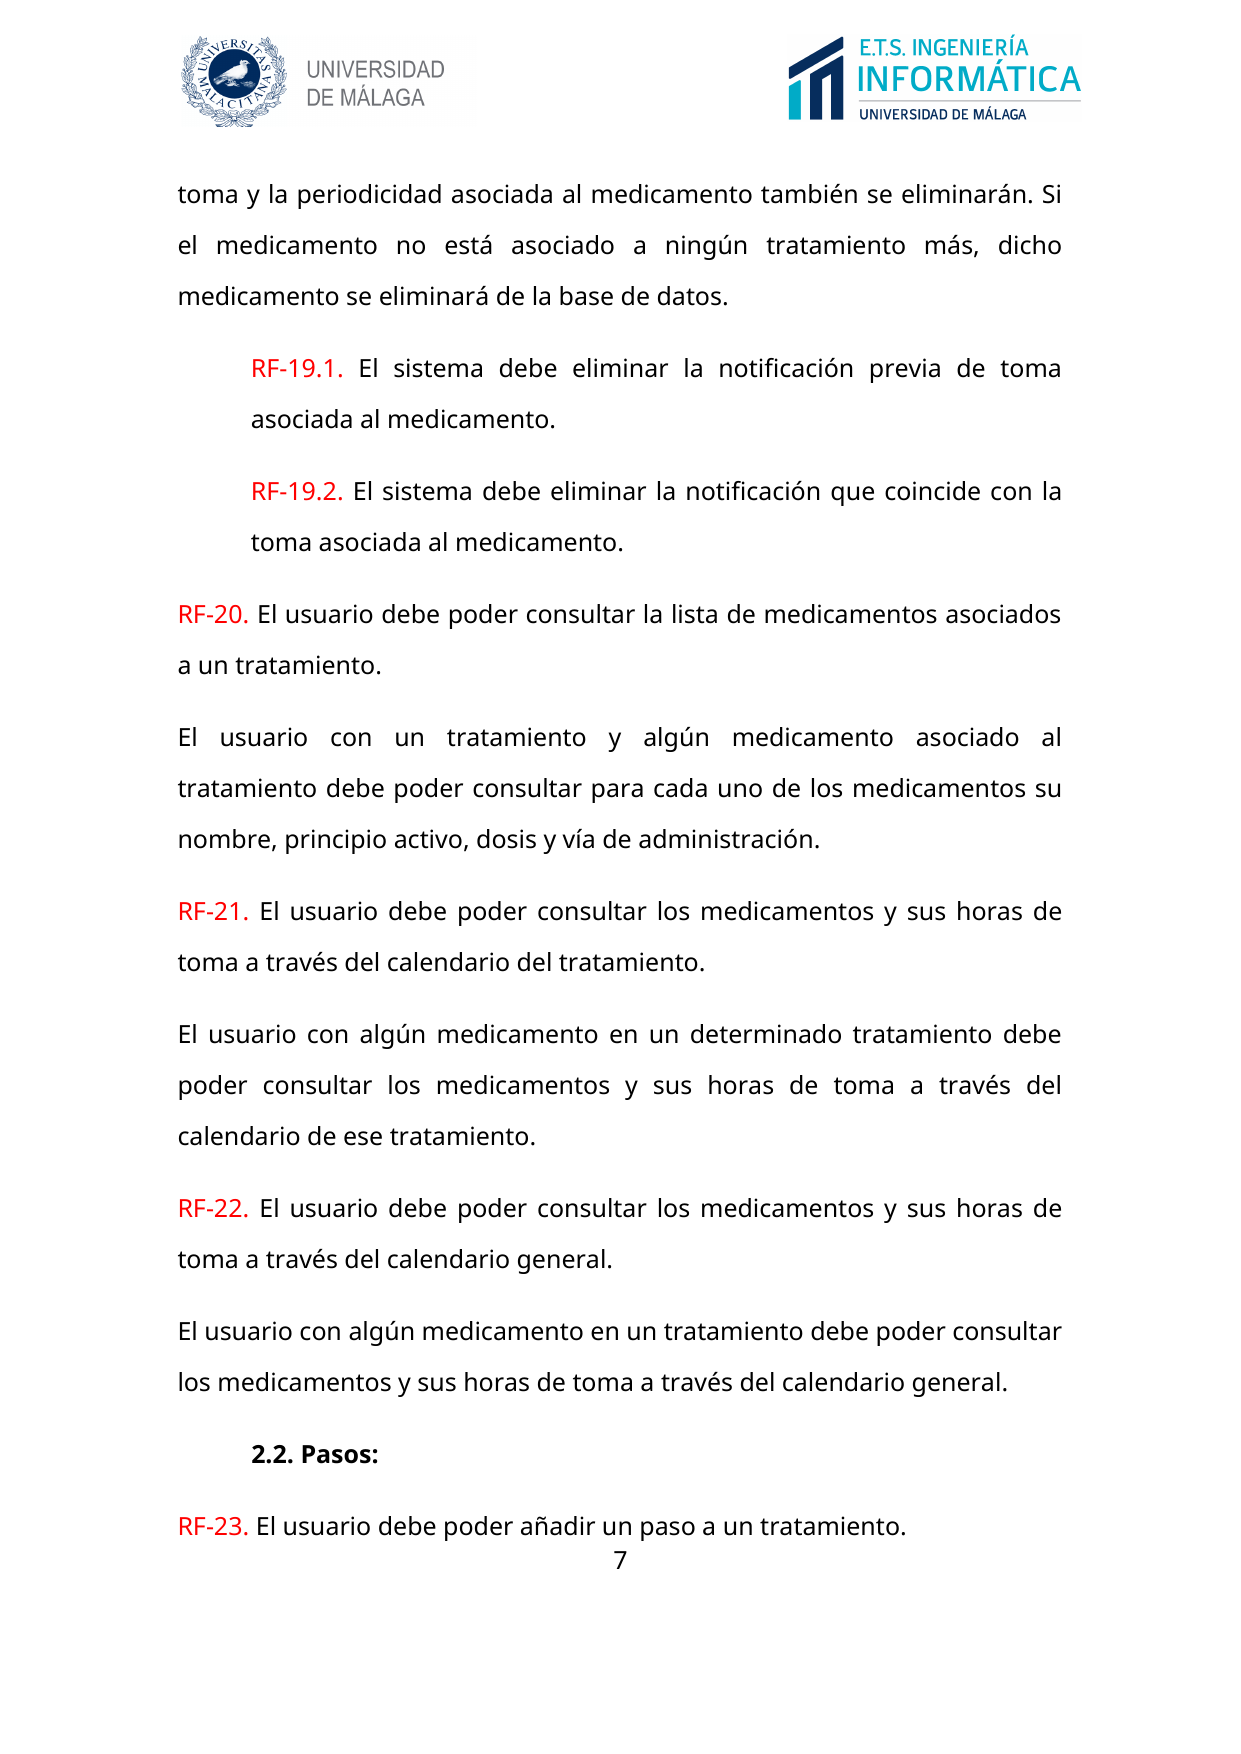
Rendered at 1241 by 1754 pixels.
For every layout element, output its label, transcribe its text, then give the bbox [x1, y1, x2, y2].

picture [786, 34, 1083, 122]
text RF-23. El usuario debe poder añadir un paso a un tratamiento. [177, 1508, 1063, 1542]
text RF-19.1. El sistema debe eliminar la notificación previa de toma asociada al medicamento. [251, 351, 1063, 436]
text El usuario con un tratamiento y algún medicamento asociado al tratamiento debe poder consultar para cada uno de los medicamentos su nombre, principio activo, dosis y vía de administración. [177, 720, 1063, 856]
text RF-21. El usuario debe poder consultar los medicamentos y sus horas de toma a través del calendario del tratamiento. [177, 894, 1063, 979]
text RF-22. El usuario debe poder consultar los medicamentos y sus horas de toma a través del calendario general. [177, 1191, 1063, 1276]
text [177, 177, 1063, 313]
text El usuario con algún medicamento en un tratamiento debe poder consultar los medicamentos y sus horas de toma a través del calendario general. [177, 1313, 1063, 1398]
picture [180, 35, 477, 127]
text RF-19.2. El sistema debe eliminar la notificación que coincide con la toma asociada al medicamento. [251, 474, 1063, 559]
text 2.2. Pasos: [177, 1436, 1063, 1470]
text El usuario con algún medicamento en un determinado tratamiento debe poder consultar los medicamentos y sus horas de toma a través del calendario de ese tratamiento. [177, 1017, 1063, 1153]
text RF-20. El usuario debe poder consultar la lista de medicamentos asociados a un tratamiento. [177, 597, 1063, 682]
